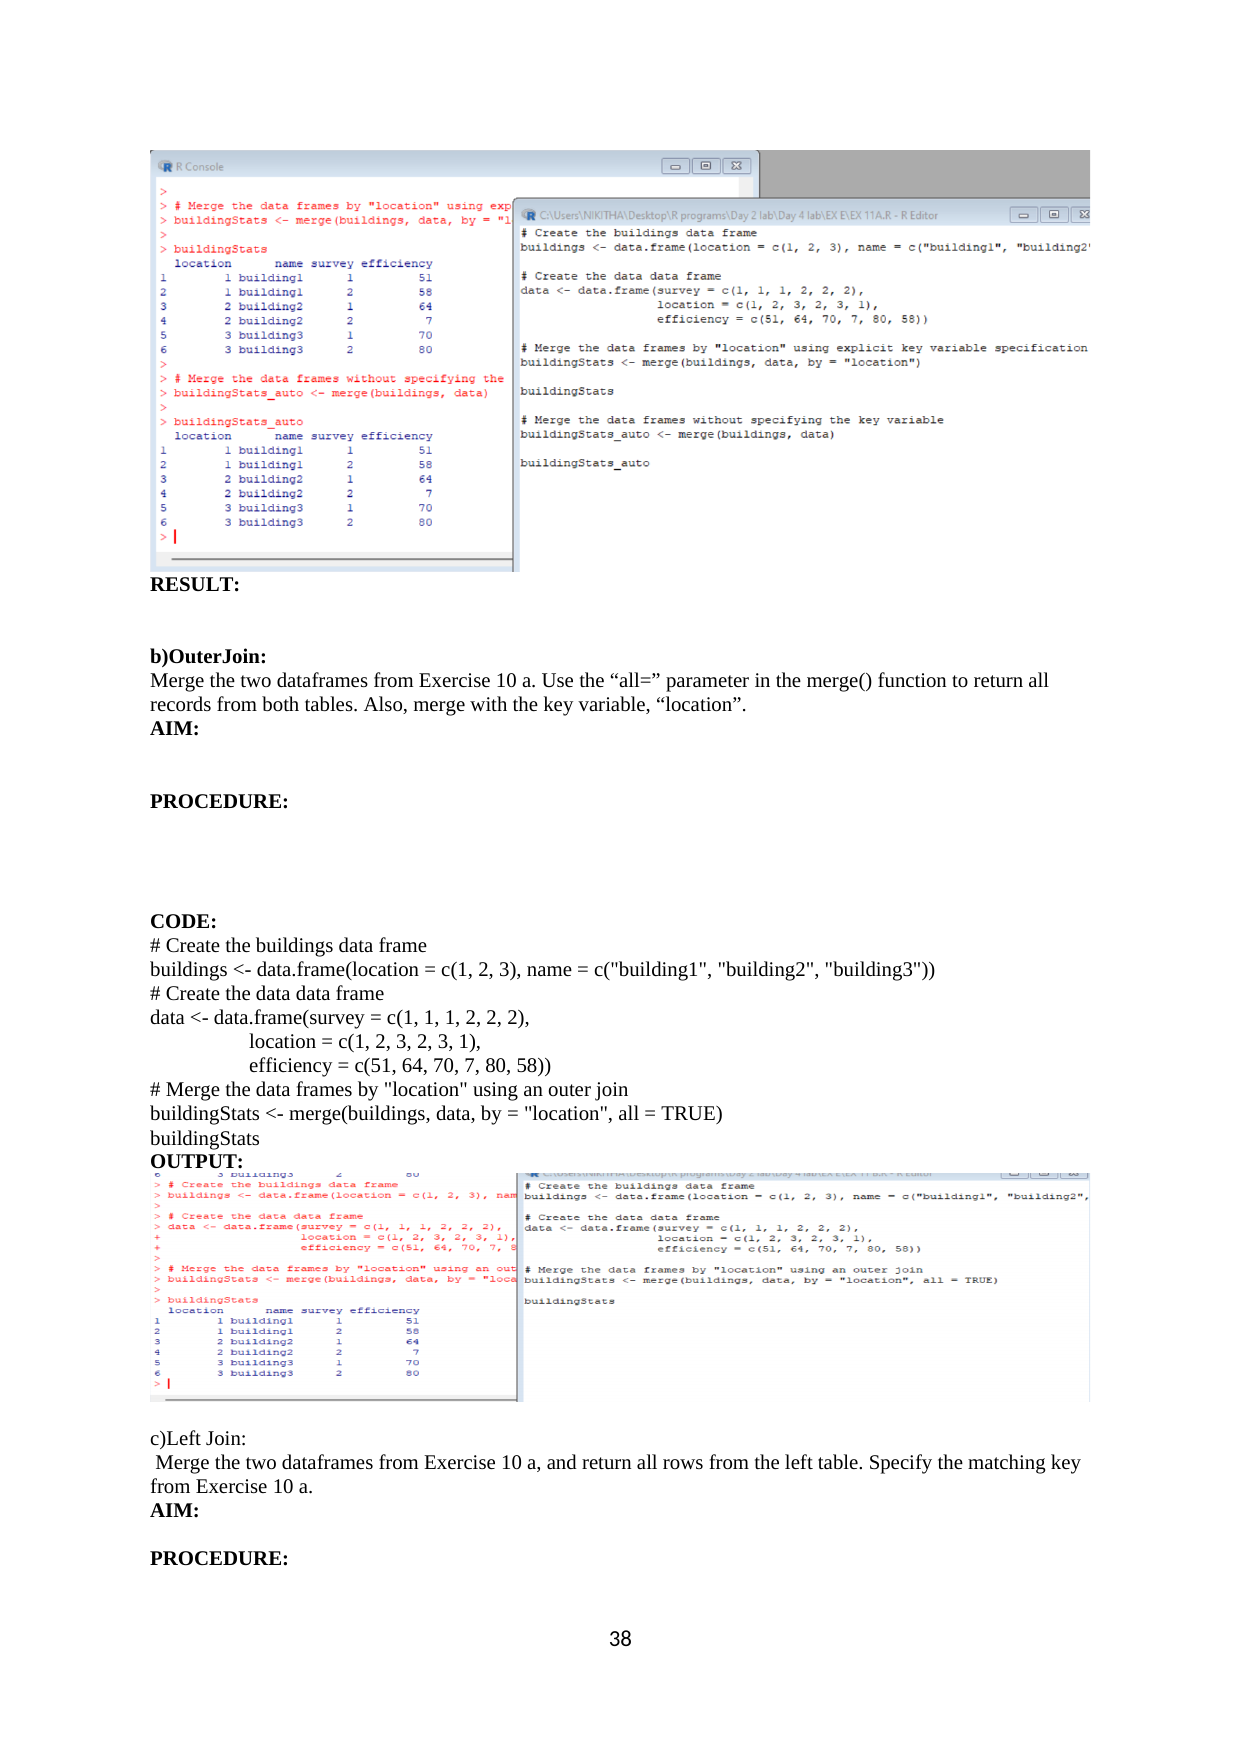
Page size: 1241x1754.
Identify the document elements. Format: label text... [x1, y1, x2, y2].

text c)Left Join: [150, 1426, 1090, 1450]
text b)OuterJoin: [150, 644, 1090, 668]
text buildings <- data.frame(location = c(1, 2, 3), name = c("building1", "building2", "building3")) [150, 957, 1090, 981]
text # Merge the data frames by "location" using an outer join [150, 1077, 1090, 1101]
text # Create the buildings data frame [150, 933, 1090, 957]
text AIM: [150, 1498, 1090, 1522]
picture [150, 1173, 1091, 1402]
text Merge the two dataframes from Exercise 10 a, and return all rows from the left table. Specify the matching key from Exercise 10 a. [150, 1450, 1090, 1498]
text PROCEDURE: [150, 1546, 1090, 1570]
text AIM: [150, 716, 1090, 740]
text Merge the two dataframes from Exercise 10 a. Use the “all=” parameter in the merge() function to return all records from both tables. Also, merge with the key variable, “location”. [150, 668, 1090, 716]
text PROCEDURE: [150, 788, 1090, 813]
text buildingStats [150, 1125, 1090, 1149]
picture [150, 150, 1091, 572]
text data <- data.frame(survey = c(1, 1, 1, 2, 2, 2), [150, 1005, 1090, 1029]
text CODE: [150, 909, 1090, 933]
text OUTPUT: [150, 1149, 1090, 1173]
text buildingStats <- merge(buildings, data, by = "location", all = TRUE) [150, 1101, 1090, 1125]
text RESULT: [150, 572, 1090, 596]
text location = c(1, 2, 3, 2, 3, 1), [150, 1029, 1090, 1053]
text # Create the data data frame [150, 981, 1090, 1005]
text efficiency = c(51, 64, 70, 7, 80, 58)) [150, 1053, 1090, 1077]
